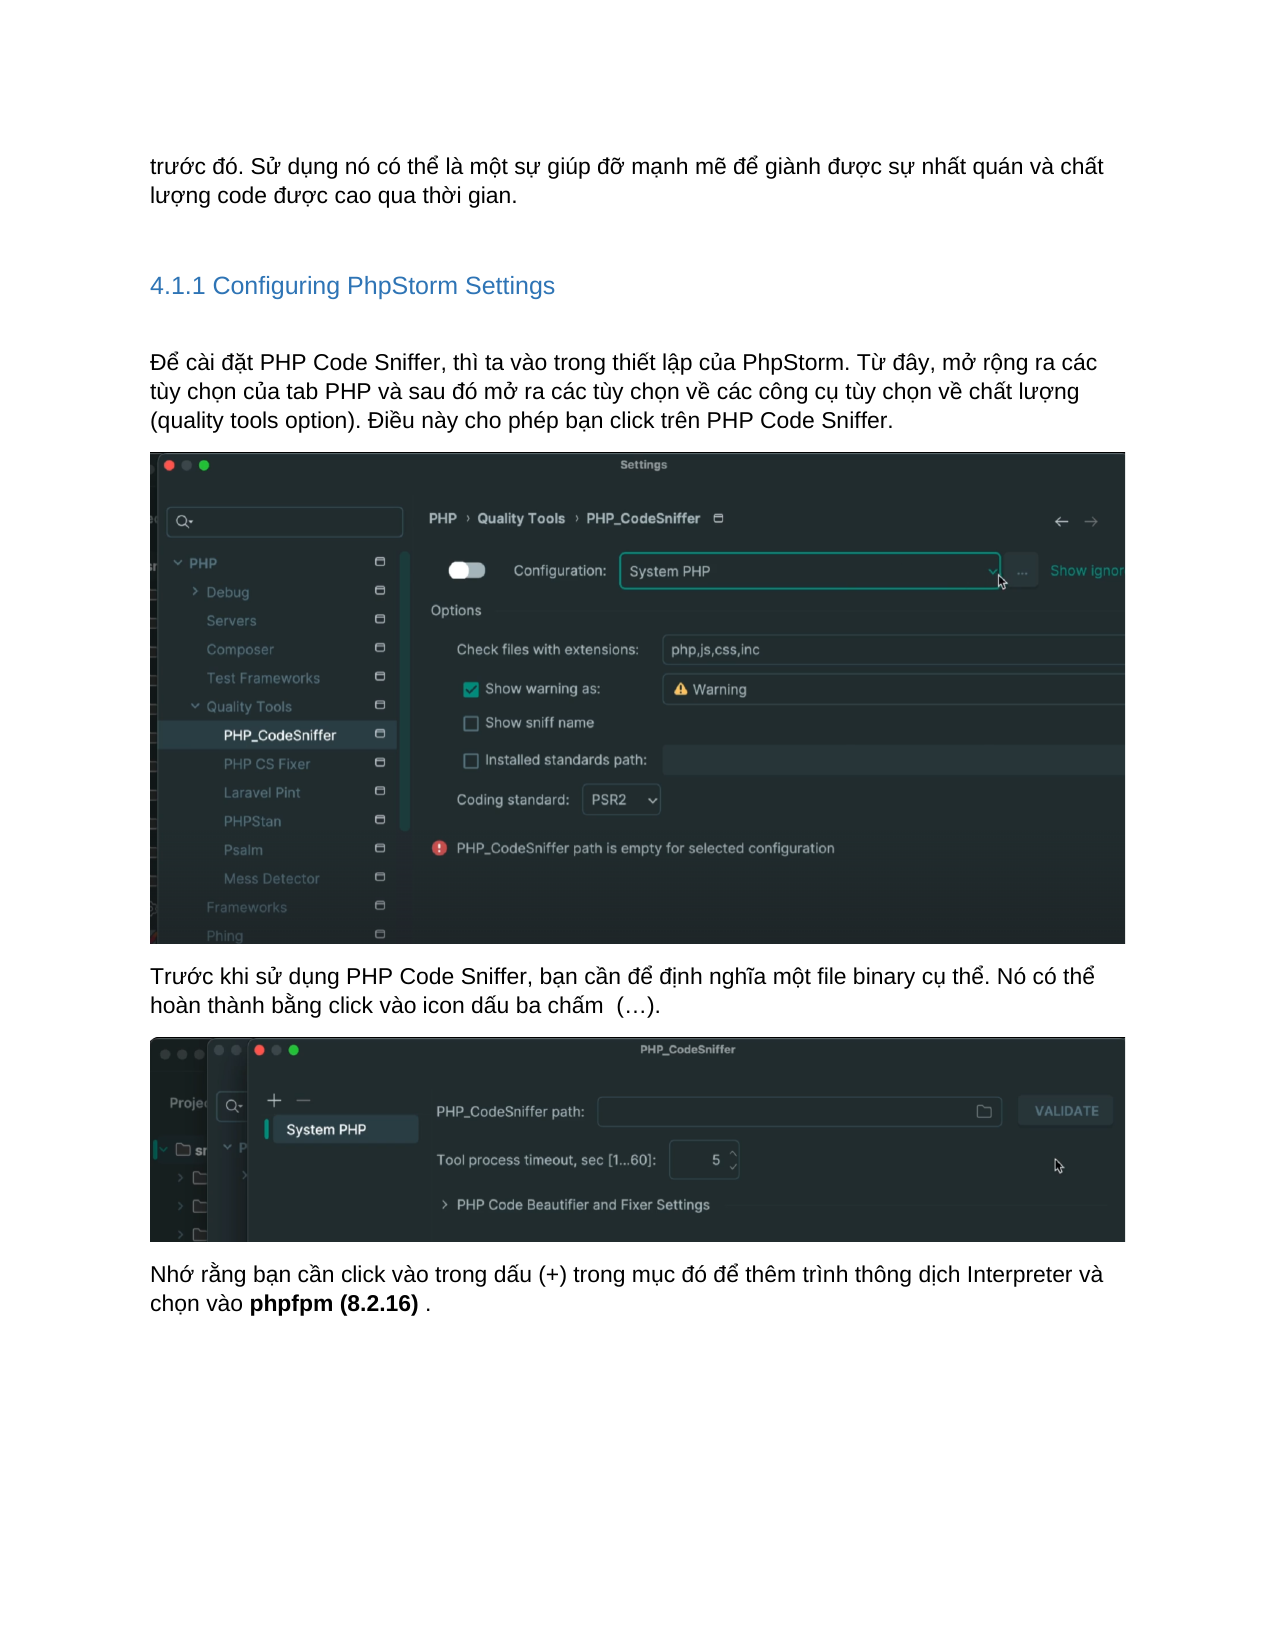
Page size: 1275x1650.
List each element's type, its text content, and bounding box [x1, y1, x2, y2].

text Trước khi sử dụng PHP Code Sniffer, bạn cần để định nghĩa một file binary cụ thể. Nó có thể hoàn thành bằng click vào icon dấu ba chấm (…). [150, 960, 1125, 1018]
text Để cài đặt PHP Code Sniffer, thì ta vào trong thiết lập của PhpStorm. Từ đây, mở rộng ra các tùy chọn của tab PHP và sau đó mở ra các tùy chọn về các công cụ tùy chọn về chất lượng (quality tools option). Điều này cho phép bạn click trên PHP Code Sniffer. [150, 346, 1125, 433]
subtitle 4.1.1 Configuring PhpStorm Settings [150, 271, 1125, 300]
picture [150, 450, 1125, 944]
picture [150, 1035, 1125, 1242]
text Nhớ rằng bạn cần click vào trong dấu (+) trong mục đó để thêm trình thông dịch Interpreter và chọn vào phpfpm (8.2.16) . [150, 1258, 1125, 1316]
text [150, 150, 1125, 208]
